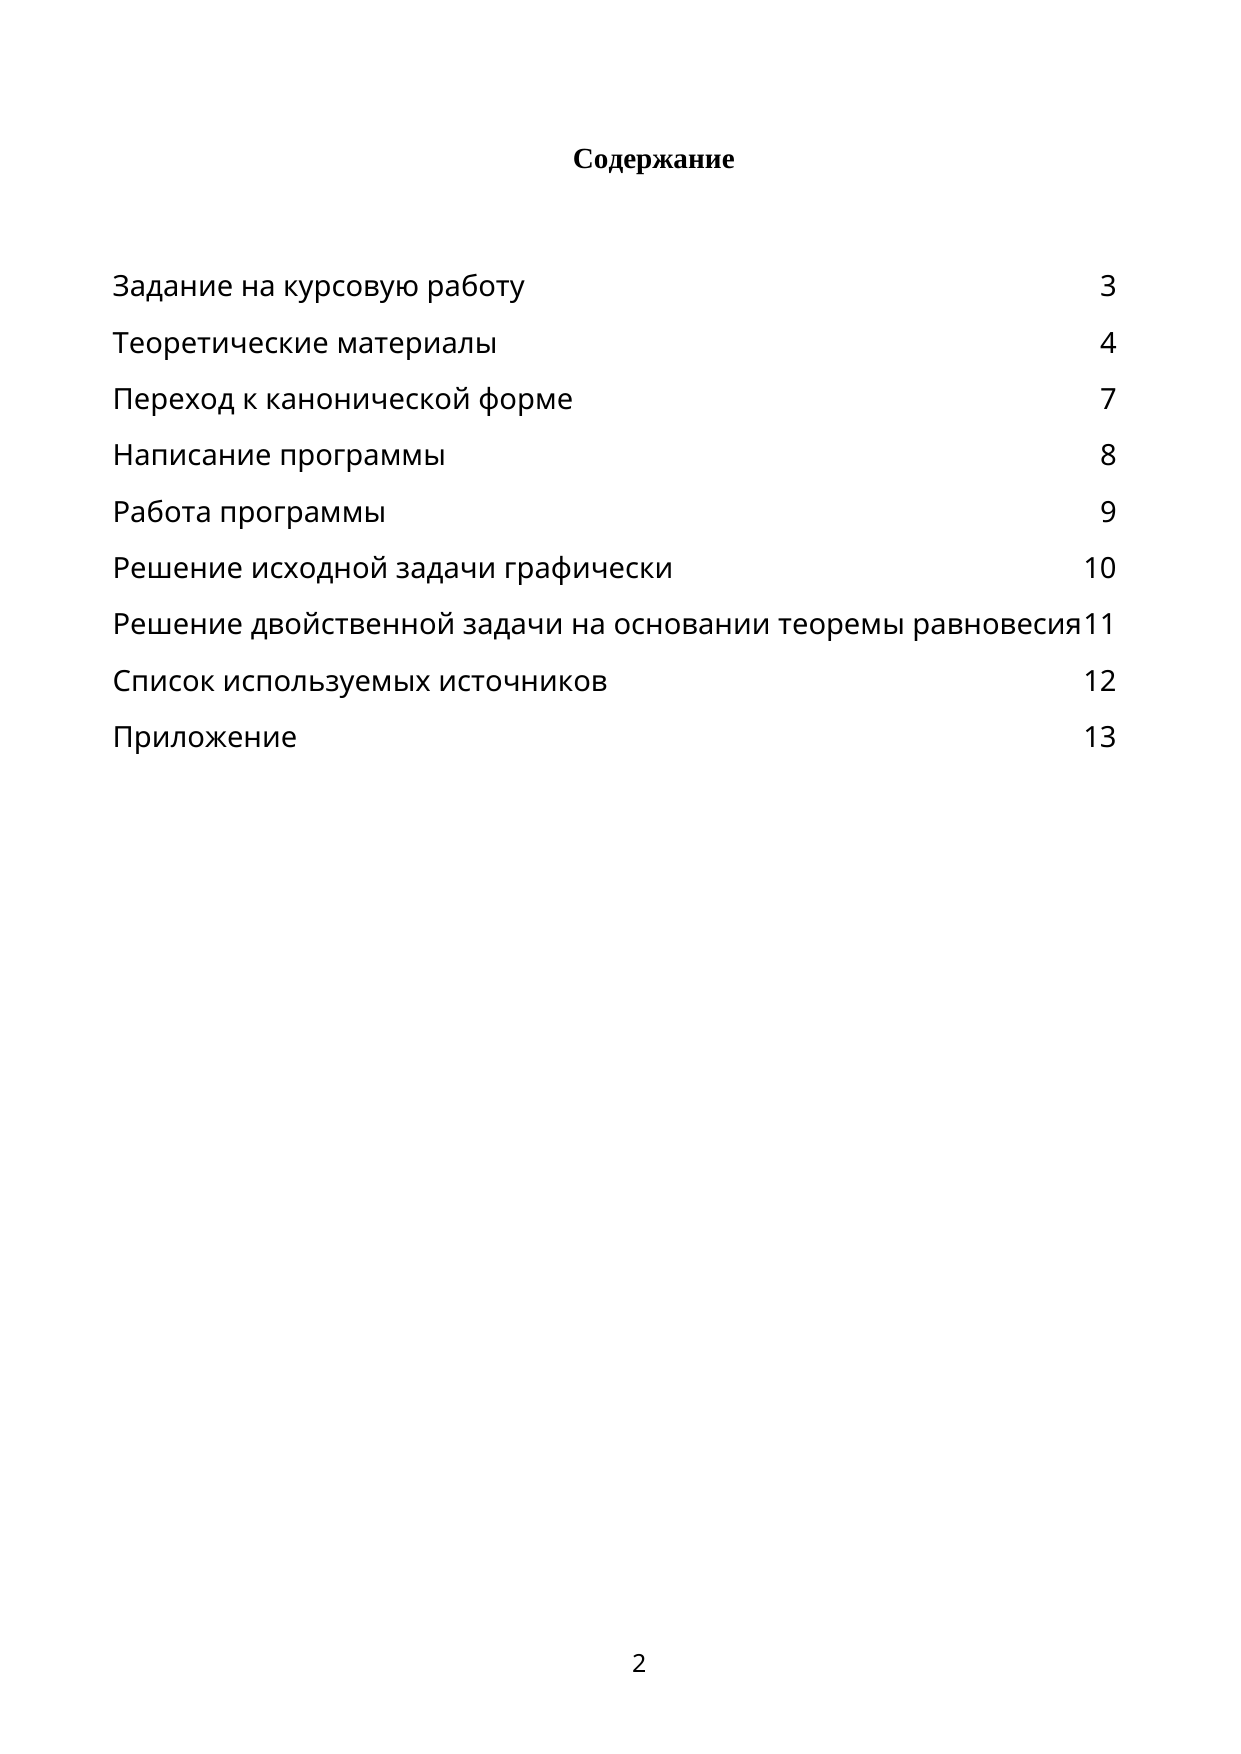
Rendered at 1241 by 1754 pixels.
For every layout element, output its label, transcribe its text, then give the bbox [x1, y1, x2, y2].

text Переход к канонической форме 7 [112, 378, 1165, 418]
text Содержание [112, 141, 1165, 175]
text Задание на курсовую работу 3 [112, 266, 1165, 305]
text Список используемых источников 12 [112, 660, 1165, 700]
text Теоретические материалы 4 [112, 322, 1165, 362]
text Приложение 13 [112, 716, 1165, 756]
text Написание программы 8 [112, 434, 1165, 474]
text Решение двойственной задачи на основании теоремы равновесия 11 [112, 604, 1165, 643]
text Работа программы 9 [112, 491, 1165, 531]
text Решение исходной задачи графически 10 [112, 547, 1165, 587]
